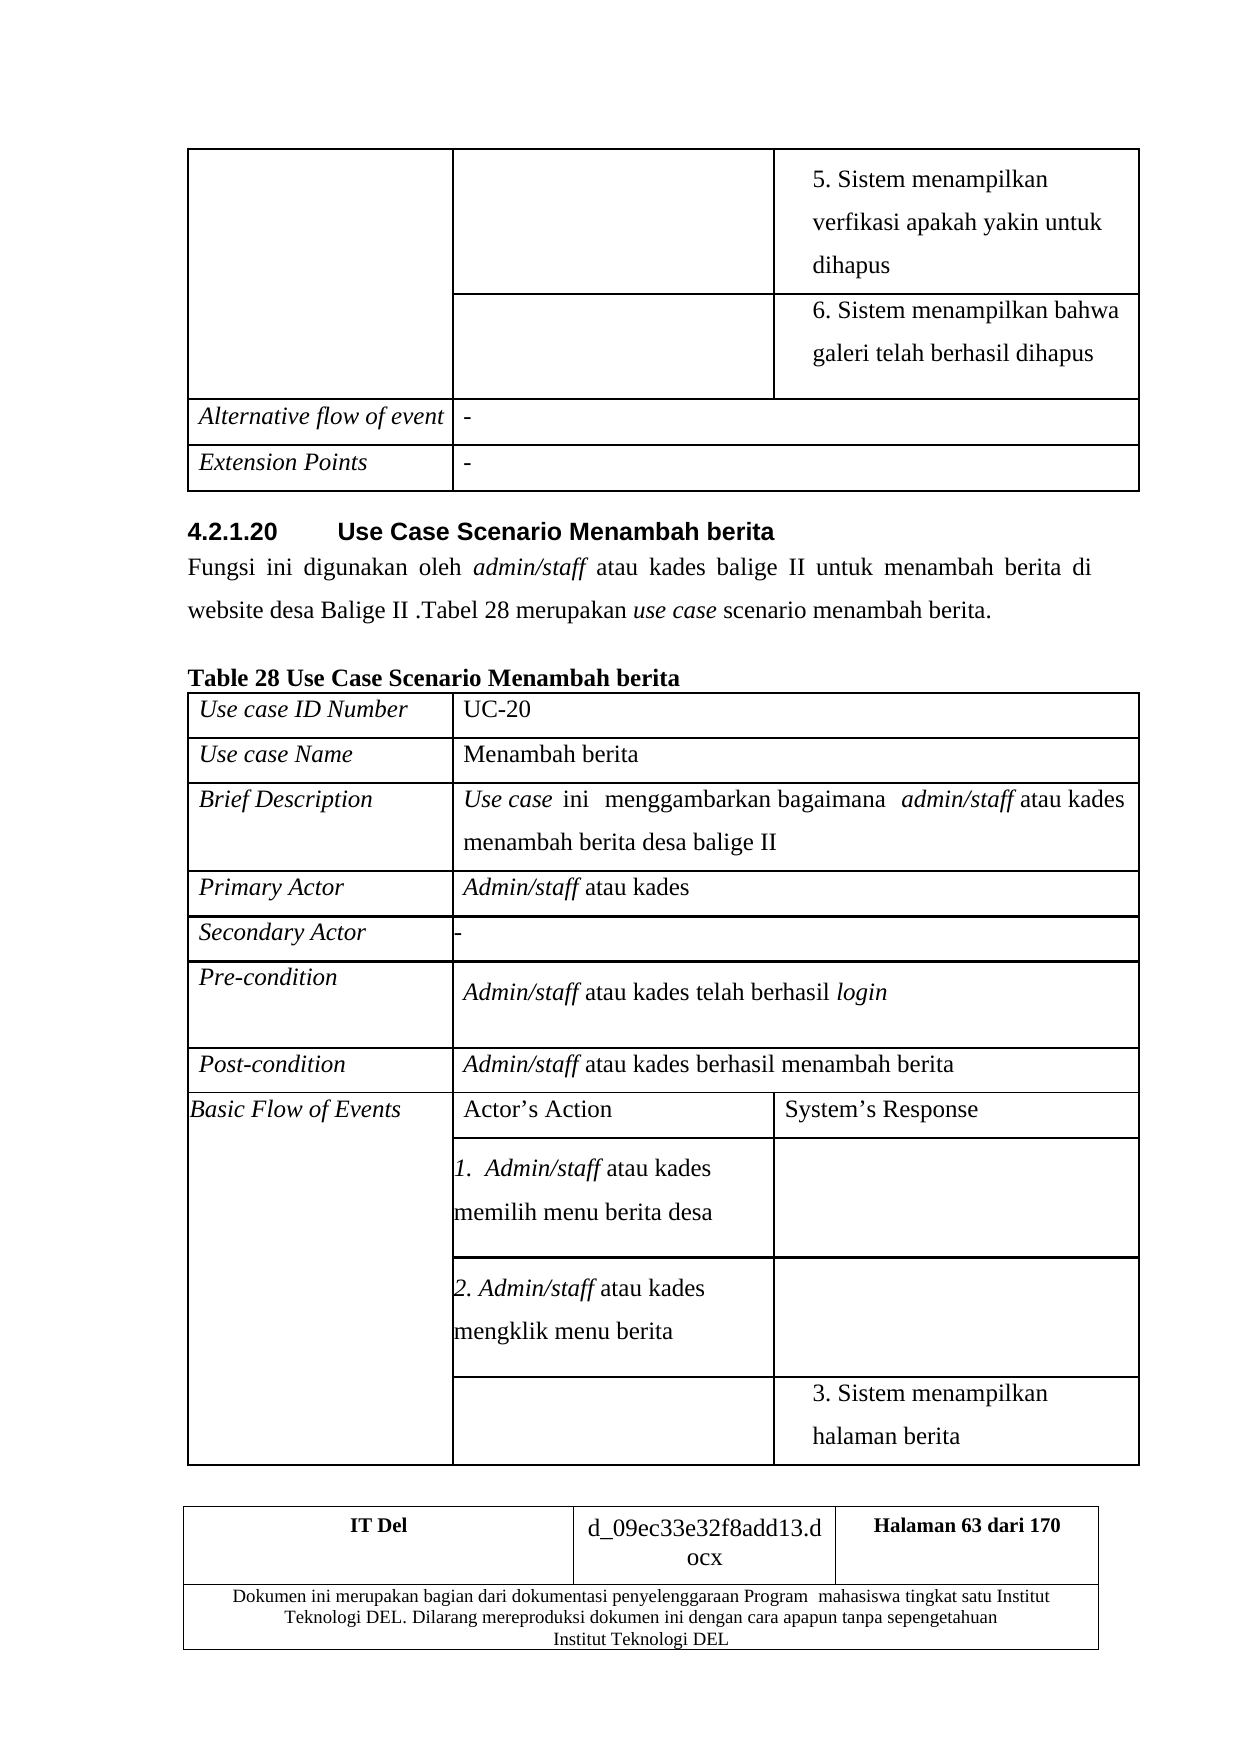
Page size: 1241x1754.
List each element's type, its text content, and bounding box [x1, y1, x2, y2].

table_cell Primary Actor [189, 872, 452, 915]
table_cell Menambah berita [454, 739, 1138, 782]
table_cell Actor’s Action [454, 1093, 773, 1137]
table_header Use case ID Number [189, 694, 452, 737]
table_cell Use case ini menggambarkan bagaimana admin/staff atau kades menambah berita desa balige II [454, 784, 1138, 870]
table_cell Admin/staff atau kades [454, 872, 1138, 915]
table_cell Pre-condition [189, 963, 452, 1047]
table_cell [454, 150, 773, 293]
table_cell [775, 1139, 1138, 1256]
table_header UC-20 [454, 694, 1138, 737]
text Fungsi ini digunakan oleh admin/staff atau kades balige II untuk menambah berita di website desa Balige II .Tabel 28 merupakan use case scenario menambah berita. [187, 552, 1092, 624]
table_cell Secondary Actor [189, 918, 452, 960]
table_cell - [454, 400, 1138, 444]
table_cell [454, 295, 773, 398]
table_cell Admin/staff atau kades telah berhasil login [454, 963, 1138, 1047]
table_cell Admin/staff atau kades berhasil menambah berita [454, 1049, 1138, 1092]
table_cell Alternative flow of event [189, 400, 452, 444]
table_cell Post-condition [189, 1049, 452, 1092]
table_cell System’s Response [775, 1093, 1138, 1137]
table_cell - [454, 918, 1138, 960]
table_cell 6. Sistem menampilkan bahwa galeri telah berhasil dihapus [775, 295, 1138, 398]
table_cell 3. Sistem menampilkan halaman berita [775, 1378, 1138, 1464]
table_cell - [454, 446, 1138, 490]
table_cell 1. Admin/staff atau kades memilih menu berita desa [454, 1139, 773, 1256]
table_cell 5. Sistem menampilkan verfikasi apakah yakin untuk dihapus [775, 150, 1138, 293]
text Table 28 Use Case Scenario Menambah berita [187, 663, 1092, 692]
table_cell [454, 1378, 773, 1464]
table_cell [775, 1259, 1138, 1376]
table_cell Extension Points [189, 446, 452, 490]
table_cell Use case Name [189, 739, 452, 782]
table_cell Brief Description [189, 784, 452, 870]
table_cell Basic Flow of Events [189, 1093, 452, 1464]
subtitle Use Case Scenario Menambah berita [187, 517, 1092, 546]
table_cell 2. Admin/staff atau kades mengklik menu berita [454, 1259, 773, 1376]
